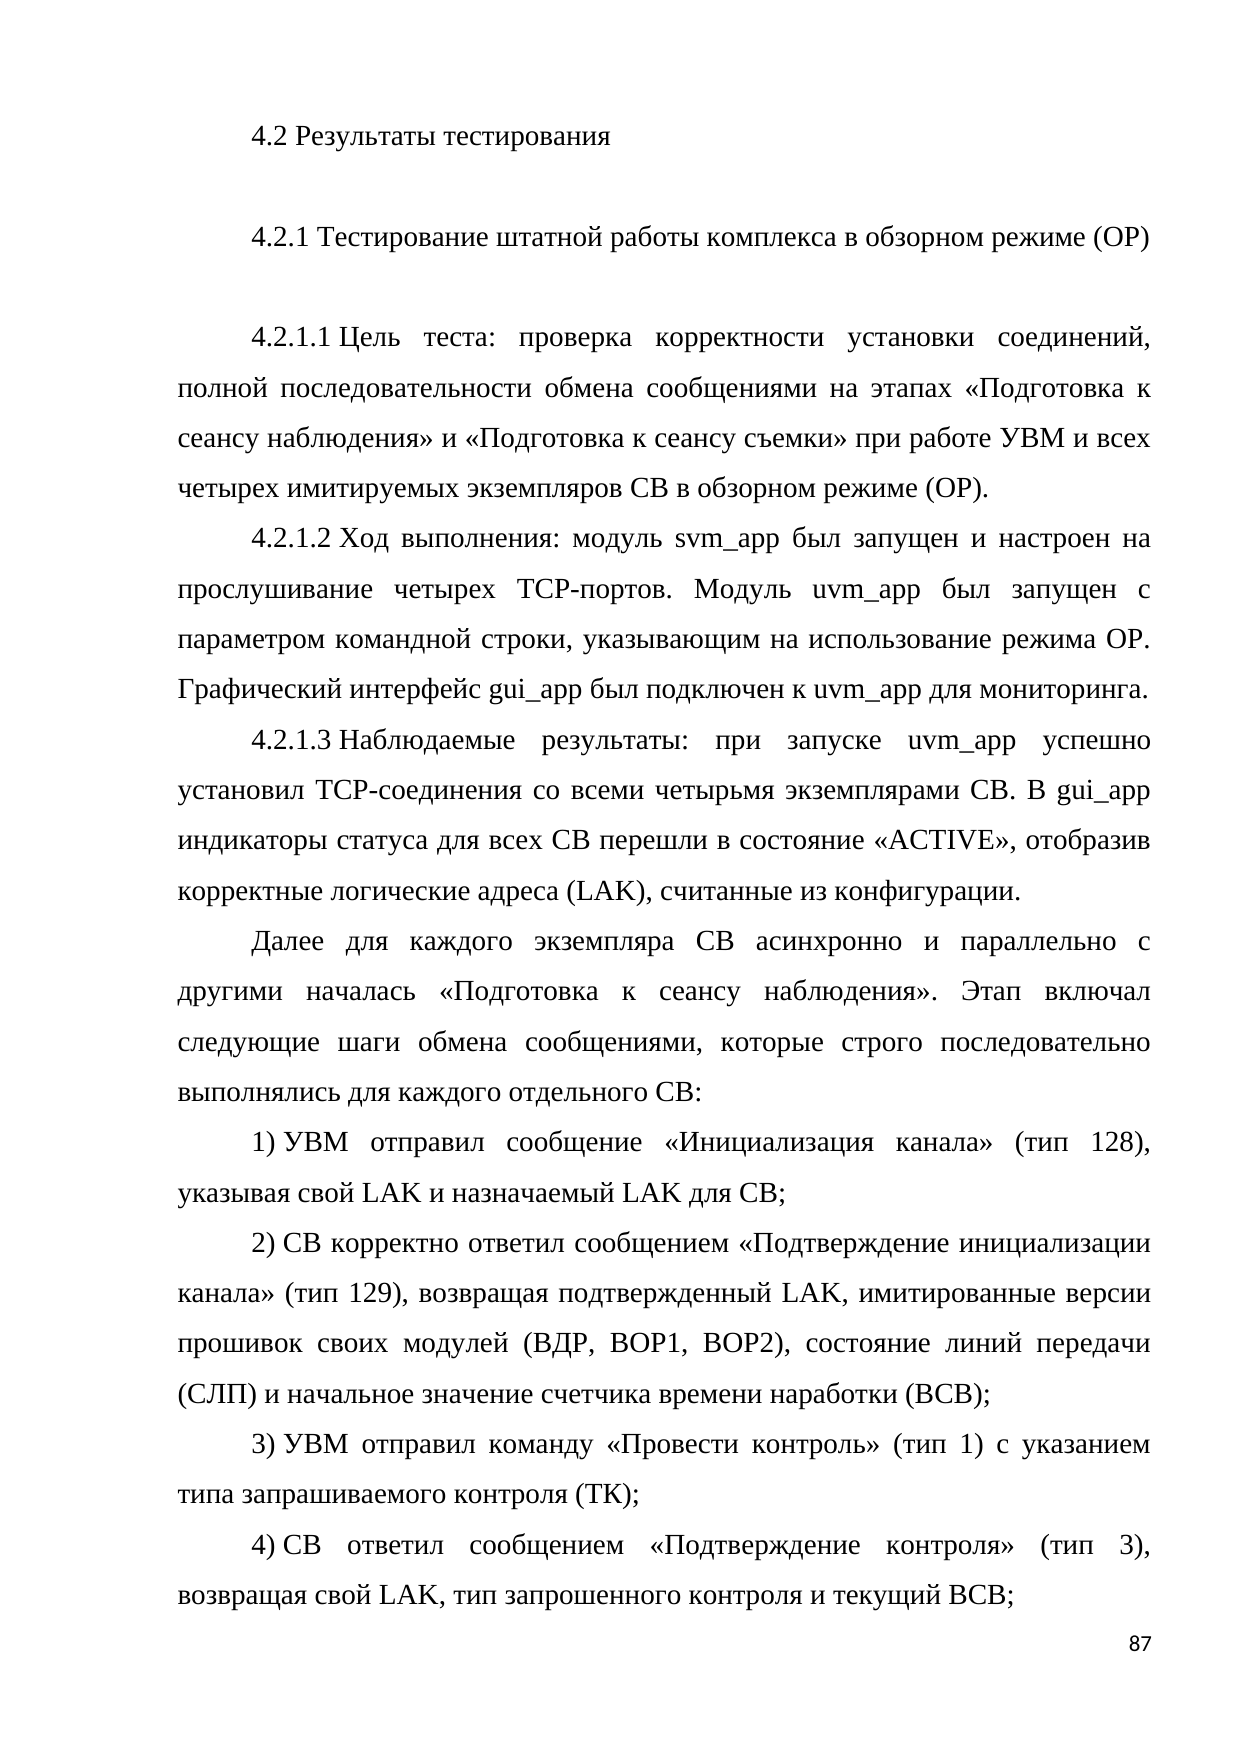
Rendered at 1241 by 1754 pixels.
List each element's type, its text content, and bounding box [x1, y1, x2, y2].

text Ход выполнения: модуль svm_app был запущен и настроен на прослушивание четырех TCP-портов. Модуль uvm_app был запущен с параметром командной строки, указывающим на использование режима ОР. Графический интерфейс gui_app был подключен к uvm_app для мониторинга. [177, 521, 1152, 705]
text Наблюдаемые результаты: при запуске uvm_app успешно установил TCP-соединения со всеми четырьмя экземплярами СВ. В gui_app индикаторы статуса для всех СВ перешли в состояние «ACTIVE», отобразив корректные логические адреса (LAK), считанные из конфигурации. [177, 722, 1152, 906]
text Далее для каждого экземпляра СВ асинхронно и параллельно с другими началась «Подготовка к сеансу наблюдения». Этап включал следующие шаги обмена сообщениями, которые строго последовательно выполнялись для каждого отдельного СВ: [177, 923, 1152, 1108]
text СВ ответил сообщением «Подтверждение контроля» (тип 3), возвращая свой LAK, тип запрошенного контроля и текущий ВСВ; [177, 1527, 1152, 1611]
text Тестирование штатной работы комплекса в обзорном режиме (ОР) [177, 219, 1152, 252]
text Цель теста: проверка корректности установки соединений, полной последовательности обмена сообщениями на этапах «Подготовка к сеансу наблюдения» и «Подготовка к сеансу съемки» при работе УВМ и всех четырех имитируемых экземпляров СВ в обзорном режиме (ОР). [177, 319, 1152, 504]
text СВ корректно ответил сообщением «Подтверждение инициализации канала» (тип 129), возвращая подтвержденный LAK, имитированные версии прошивок своих модулей (ВДР, ВОР1, ВОР2), состояние линий передачи (СЛП) и начальное значение счетчика времени наработки (ВСВ); [177, 1225, 1152, 1409]
list УВМ отправил сообщение «Инициализация канала» (тип 128), указывая свой LAK и назначаемый LAK для СВ; [177, 1124, 1152, 1208]
text Результаты тестирования [177, 118, 1152, 152]
text УВМ отправил команду «Провести контроль» (тип 1) с указанием типа запрашиваемого контроля (ТК); [177, 1426, 1152, 1510]
